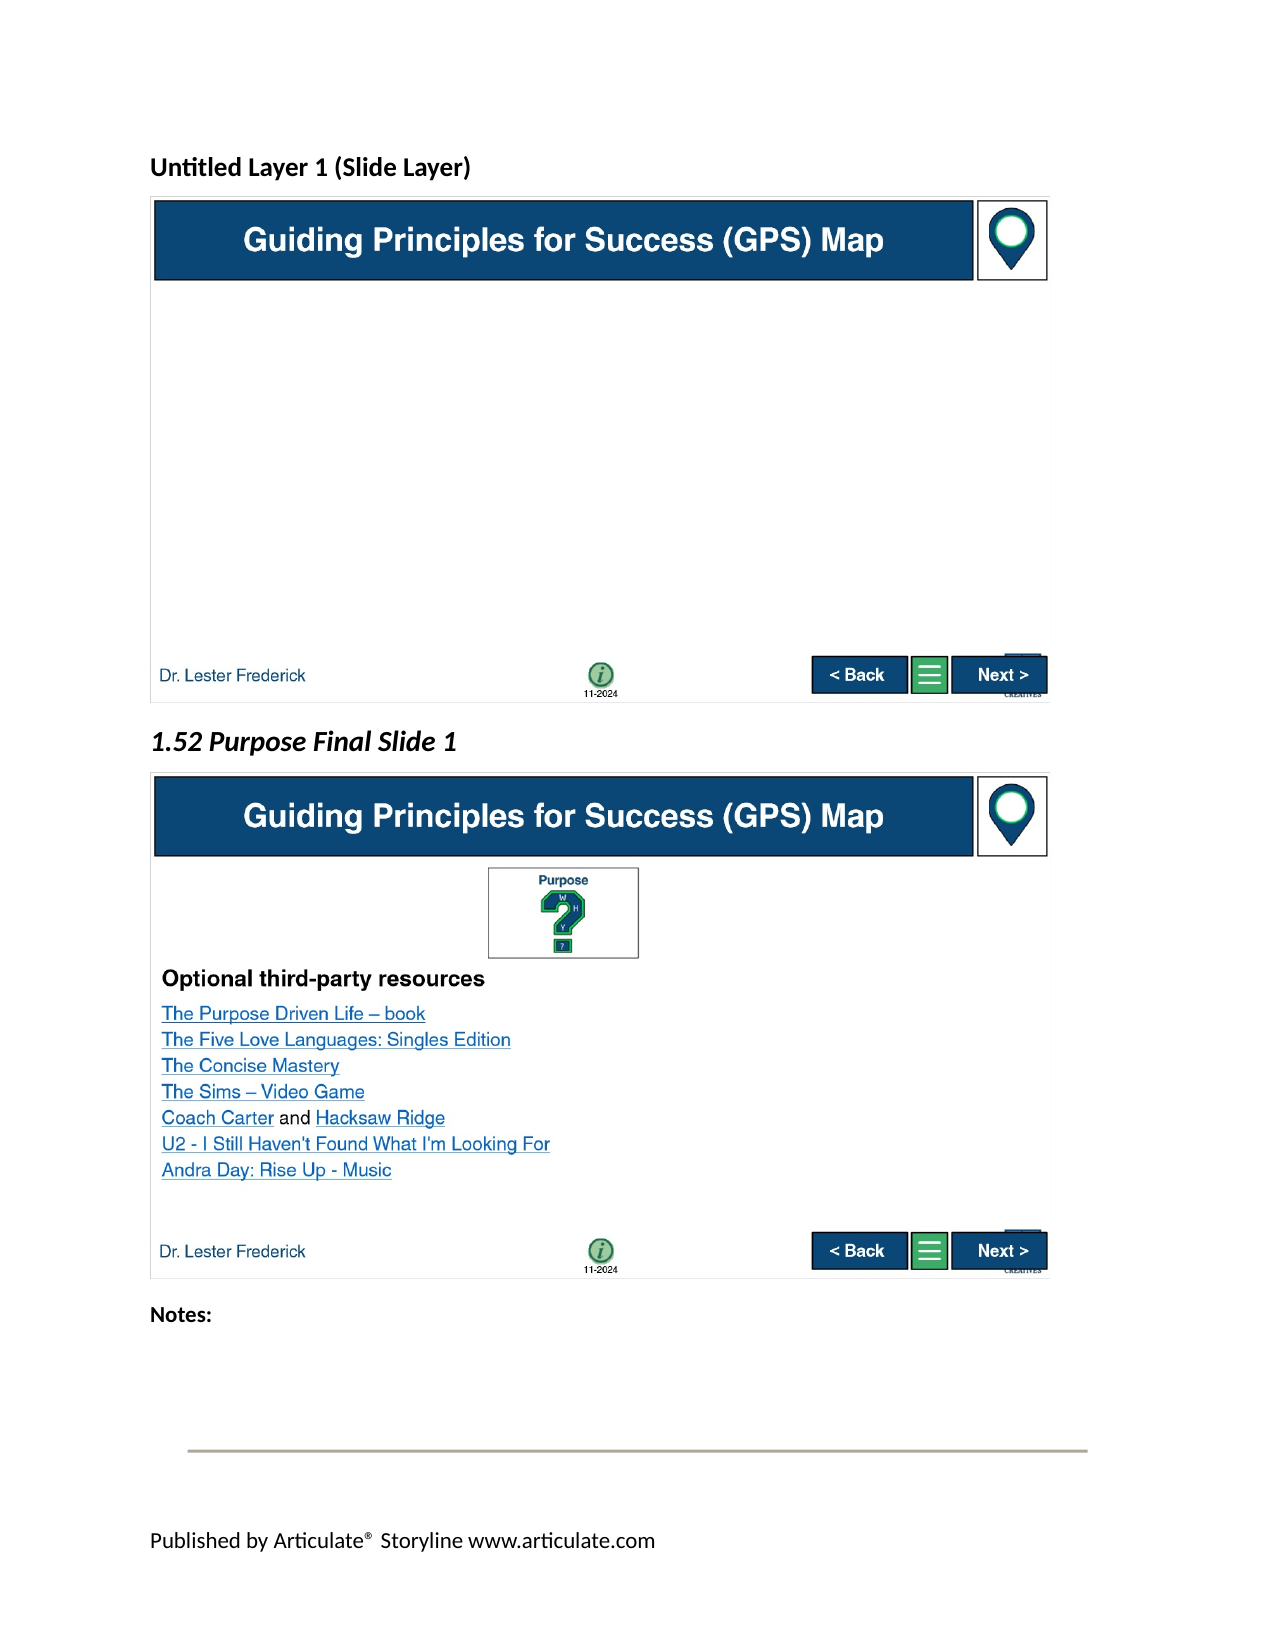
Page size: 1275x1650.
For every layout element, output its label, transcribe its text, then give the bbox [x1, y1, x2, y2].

subtitle 1.52 Purpose Final Slide 1 [150, 723, 1125, 759]
text Notes: [150, 1300, 1125, 1328]
subtitle Untitled Layer 1 (Slide Layer) [150, 150, 1125, 183]
